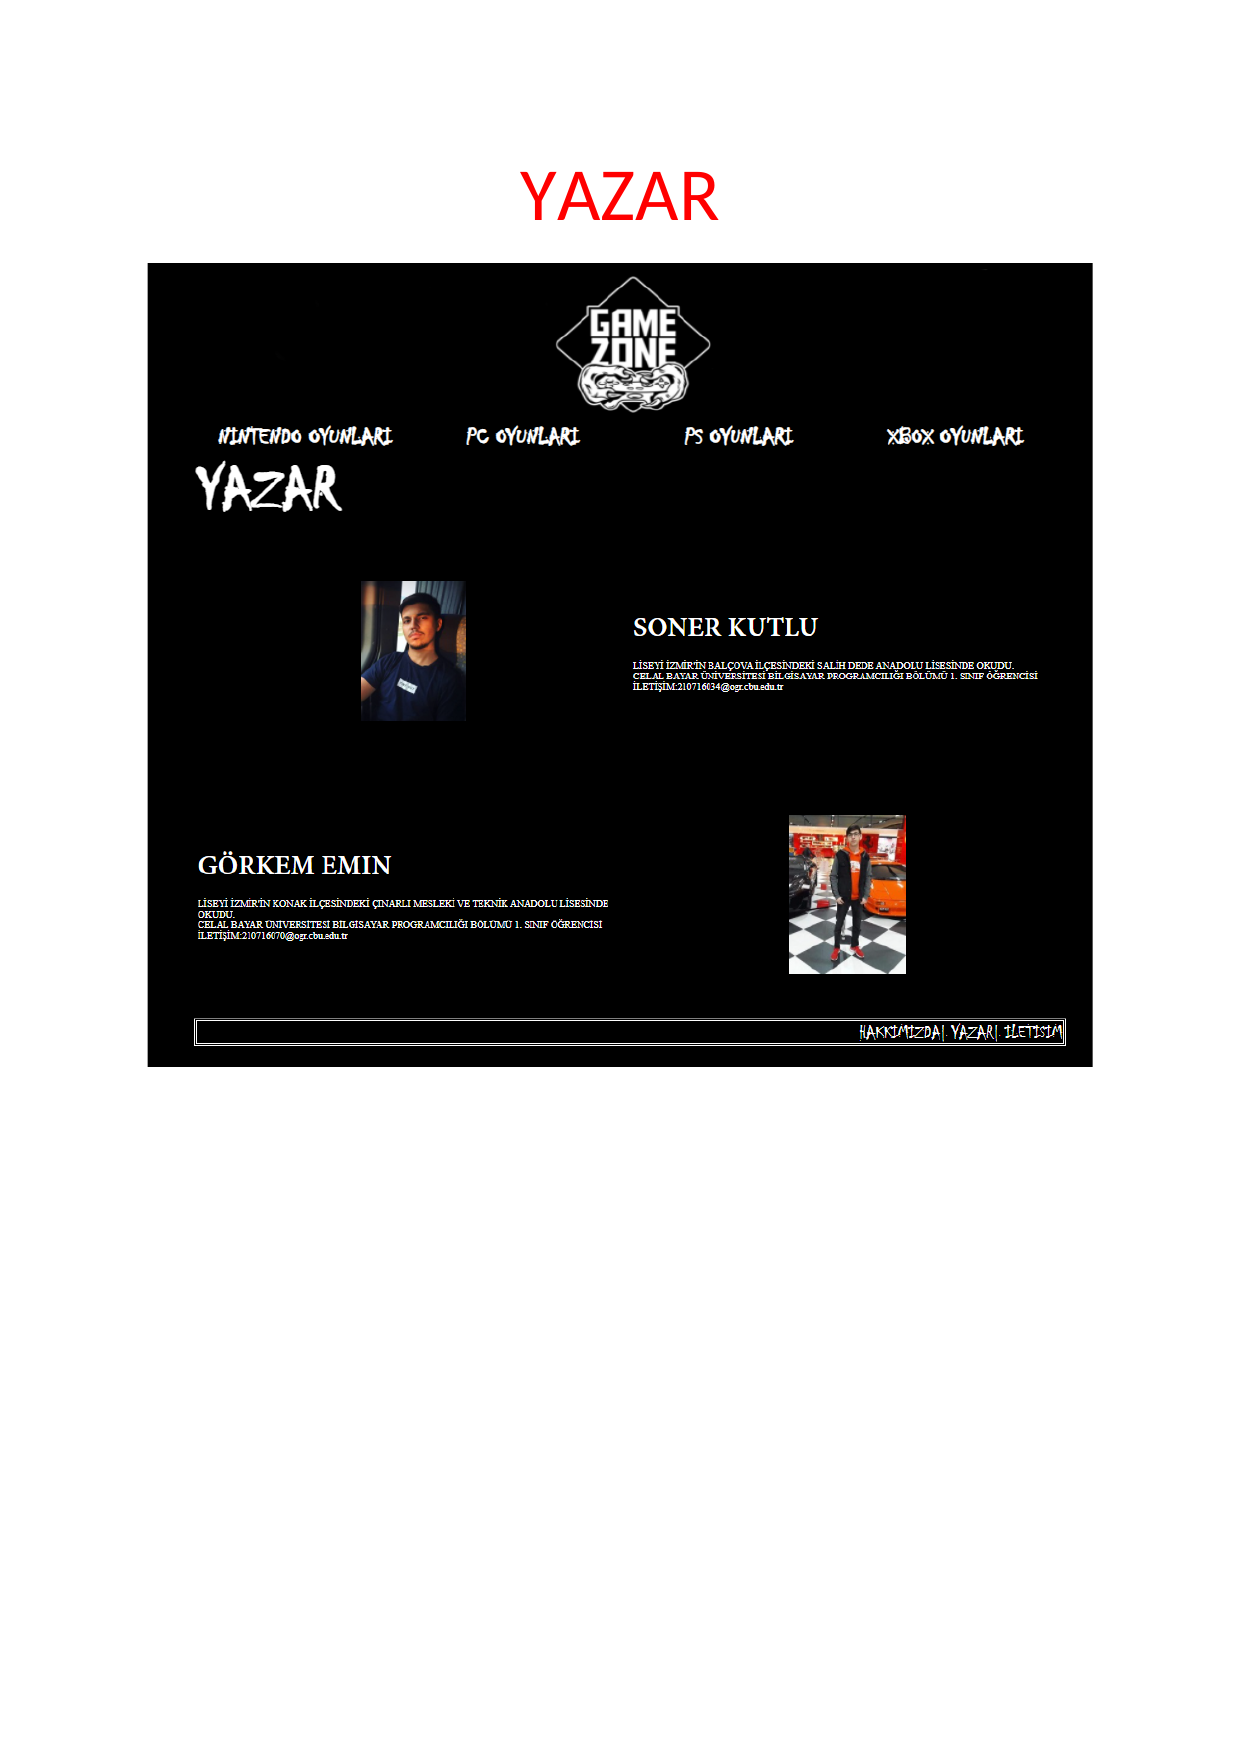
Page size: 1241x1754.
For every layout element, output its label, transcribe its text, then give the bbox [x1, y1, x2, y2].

text YAZAR [148, 148, 1093, 239]
picture [147, 263, 1093, 1067]
